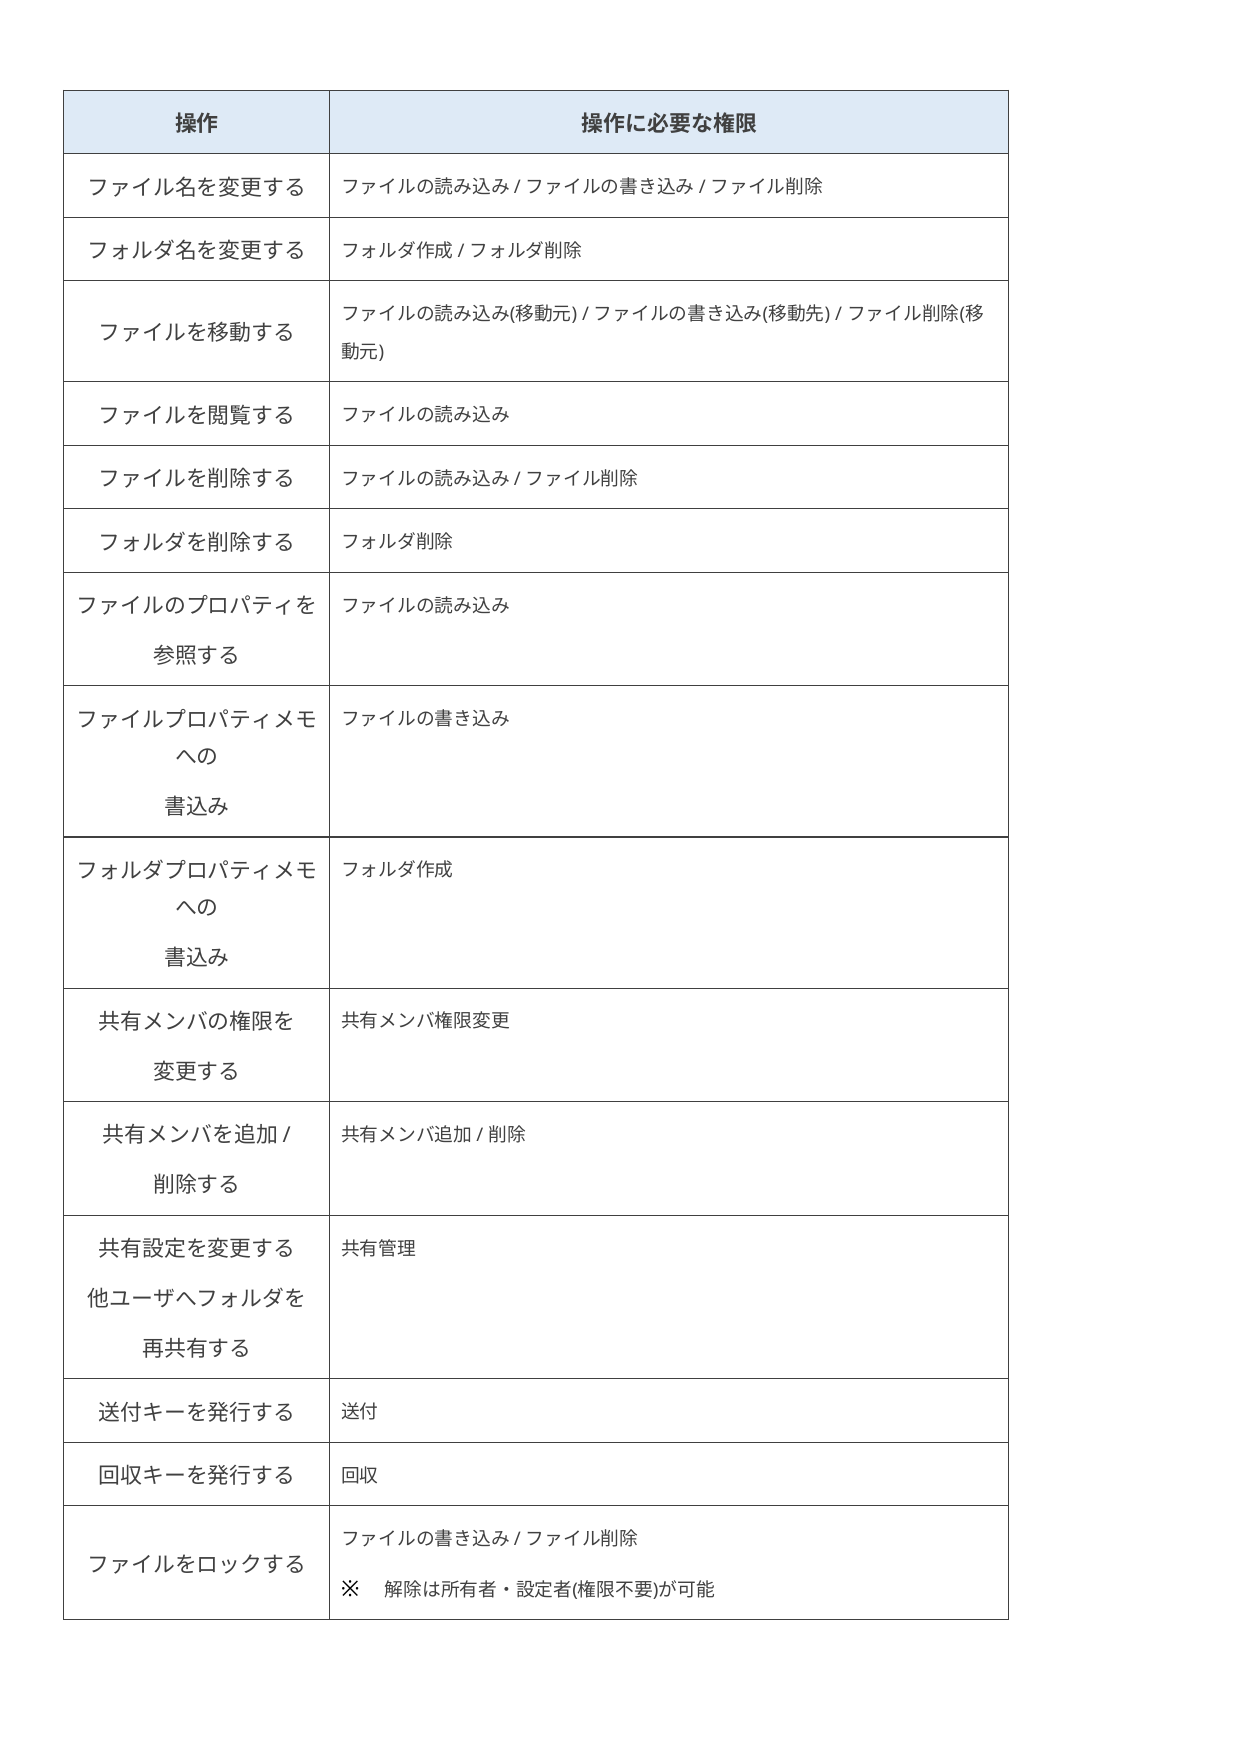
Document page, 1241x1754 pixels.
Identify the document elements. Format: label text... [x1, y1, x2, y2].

table_cell ファイルを閲覧する [64, 382, 329, 445]
table_cell フォルダプロパティメモへの 書込み [64, 838, 329, 987]
table_cell ファイルを移動する [64, 281, 329, 381]
table_cell 共有メンバ権限変更 [330, 989, 1008, 1101]
table_cell ファイル名を変更する [64, 154, 329, 217]
table_cell ファイルを削除する [64, 446, 329, 508]
table_cell ファイルプロパティメモへの 書込み [64, 686, 329, 836]
table_cell 共有設定を変更する 他ユーザへフォルダを 再共有する [64, 1216, 329, 1378]
table_cell ファイルのプロパティを 参照する [64, 573, 329, 685]
table_cell ファイルの読み込み / ファイル削除 [330, 446, 1008, 508]
table_cell ファイルの書き込み / ファイル削除 解除は所有者・設定者(権限不要)が可能 [330, 1506, 1008, 1619]
table_cell フォルダ作成 / フォルダ削除 [330, 218, 1008, 280]
table_header 操作に必要な権限 [330, 91, 1008, 153]
table_cell 送付 [330, 1379, 1008, 1442]
table_cell ファイルの読み込み [330, 573, 1008, 685]
table_cell 送付キーを発行する [64, 1379, 329, 1442]
table_cell フォルダを削除する [64, 509, 329, 572]
table_cell 回収 [330, 1443, 1008, 1505]
table_cell ファイルの書き込み [330, 686, 1008, 836]
table_cell ファイルの読み込み [330, 382, 1008, 445]
table_cell 共有メンバを追加 / 削除する [64, 1102, 329, 1214]
table_cell 回収キーを発行する [64, 1443, 329, 1505]
table_cell 共有メンバ追加 / 削除 [330, 1102, 1008, 1214]
table_cell ファイルの読み込み / ファイルの書き込み / ファイル削除 [330, 154, 1008, 217]
table_cell 共有管理 [330, 1216, 1008, 1378]
table_cell 共有メンバの権限を 変更する [64, 989, 329, 1101]
table_cell ファイルをロックする [64, 1506, 329, 1619]
table_header 操作 [64, 91, 329, 153]
table_cell フォルダ作成 [330, 838, 1008, 987]
table_cell ファイルの読み込み(移動元) / ファイルの書き込み(移動先) / ファイル削除(移動元) [330, 281, 1008, 381]
table_cell フォルダ名を変更する [64, 218, 329, 280]
table_cell フォルダ削除 [330, 509, 1008, 572]
